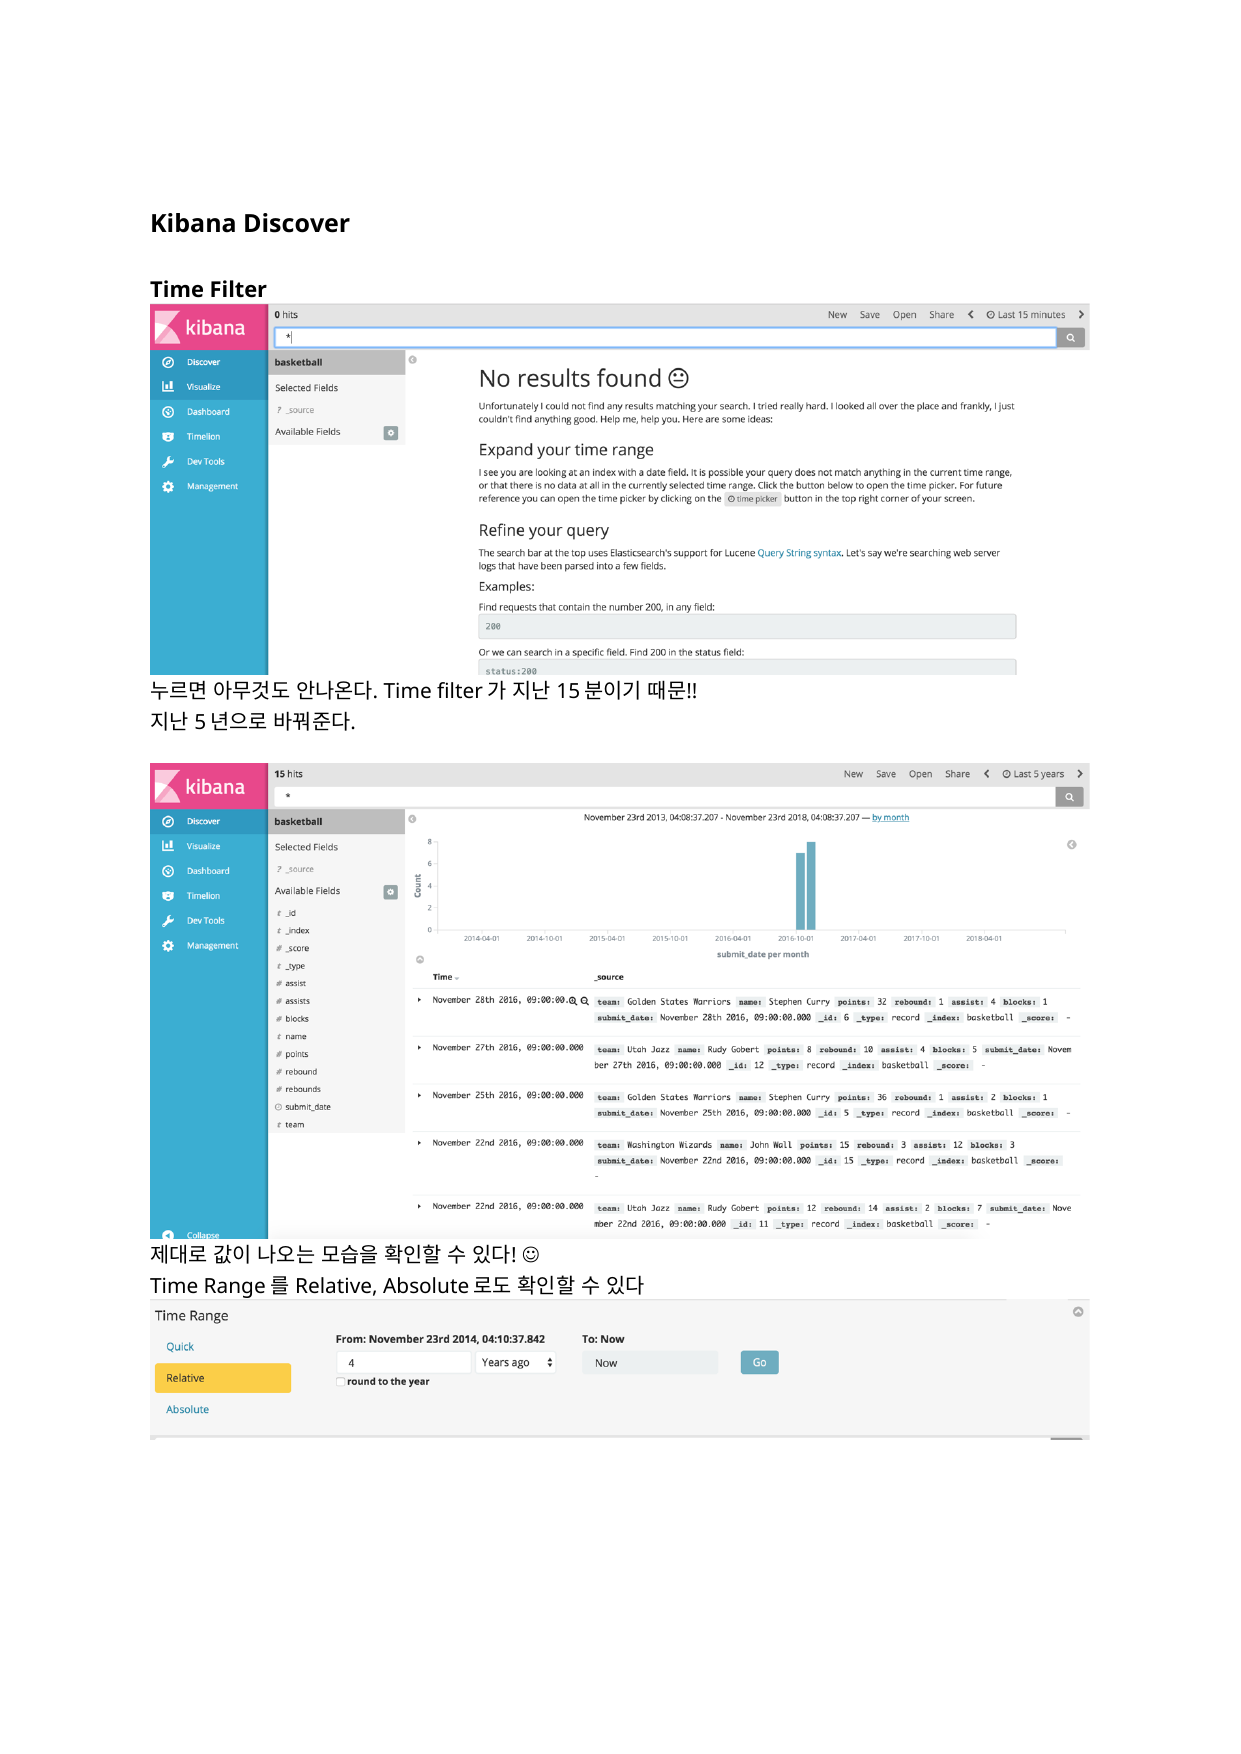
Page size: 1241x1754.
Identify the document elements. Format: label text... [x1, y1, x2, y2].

text Kibana Discover [150, 206, 1090, 240]
text Time Range를 Relative, Absolute로도 확인할 수 있다 [150, 1269, 1090, 1299]
text 지난 5년으로 바꿔준다. [150, 705, 1090, 735]
picture [150, 1299, 1090, 1440]
text 누르면 아무것도 안나온다. Time filter가 지난 15분이기 때문!! [150, 675, 1090, 705]
picture [150, 763, 1090, 1239]
picture [150, 303, 1090, 675]
text Time Filter [150, 274, 1090, 303]
text 제대로 값이 나오는 모습을 확인할 수 있다! [150, 1239, 1090, 1269]
